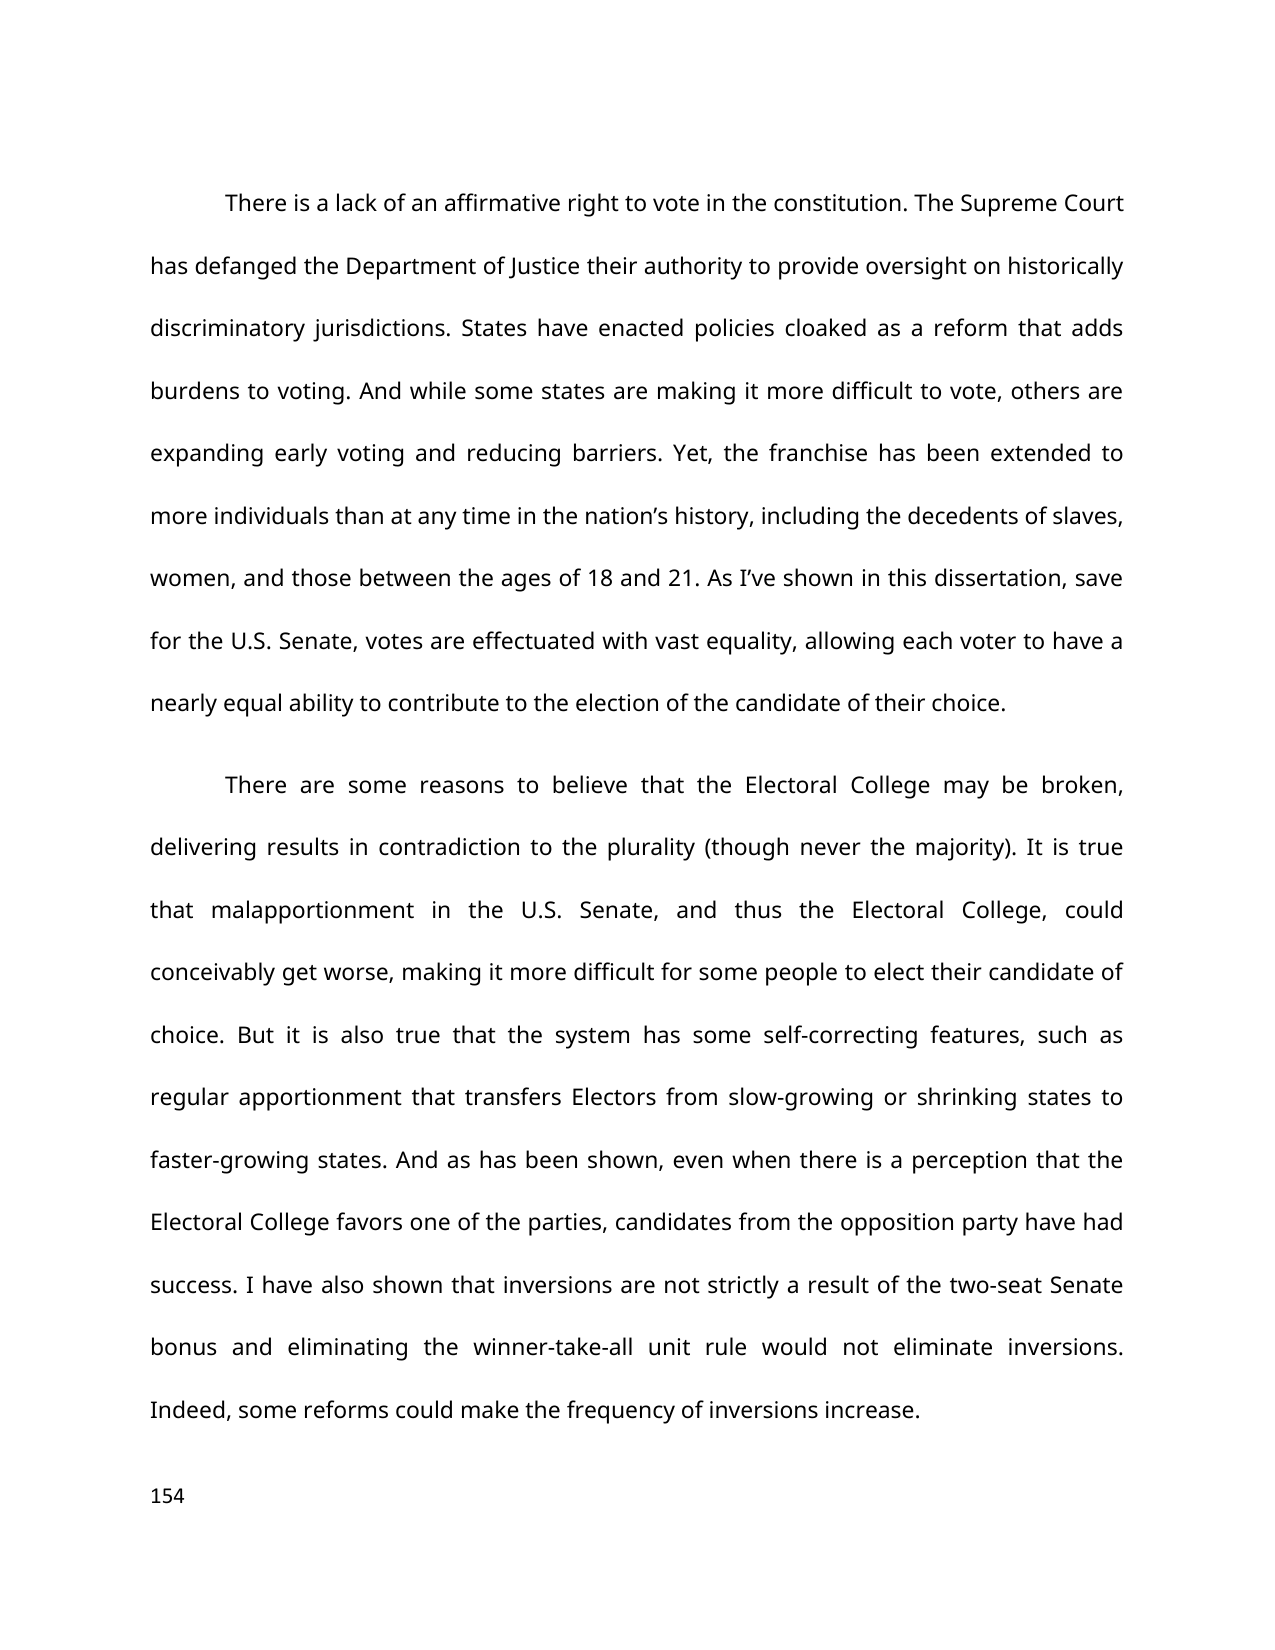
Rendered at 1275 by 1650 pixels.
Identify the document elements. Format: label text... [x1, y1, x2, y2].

text There are some reasons to believe that the Electoral College may be broken, delivering results in contradiction to the plurality (though never the majority). It is true that malapportionment in the U.S. Senate, and thus the Electoral College, could conceivably get worse, making it more difficult for some people to elect their candidate of choice. But it is also true that the system has some self-correcting features, such as regular apportionment that transfers Electors from slow-growing or shrinking states to faster-growing states. And as has been shown, even when there is a perception that the Electoral College favors one of the parties, candidates from the opposition party have had success. I have also shown that inversions are not strictly a result of the two-seat Senate bonus and eliminating the winner-take-all unit rule would not eliminate inversions. Indeed, some reforms could make the frequency of inversions increase. [150, 768, 1125, 1425]
text There is a lack of an affirmative right to vote in the constitution. The Supreme Court has defanged the Department of Justice their authority to provide oversight on historically discriminatory jurisdictions. States have enacted policies cloaked as a reform that adds burdens to voting. And while some states are making it more difficult to vote, others are expanding early voting and reducing barriers. Yet, the franchise has been extended to more individuals than at any time in the nation’s history, including the decedents of slaves, women, and those between the ages of 18 and 21. As I’ve shown in this dissertation, save for the U.S. Senate, votes are effectuated with vast equality, allowing each voter to have a nearly equal ability to contribute to the election of the candidate of their choice. [150, 187, 1125, 718]
